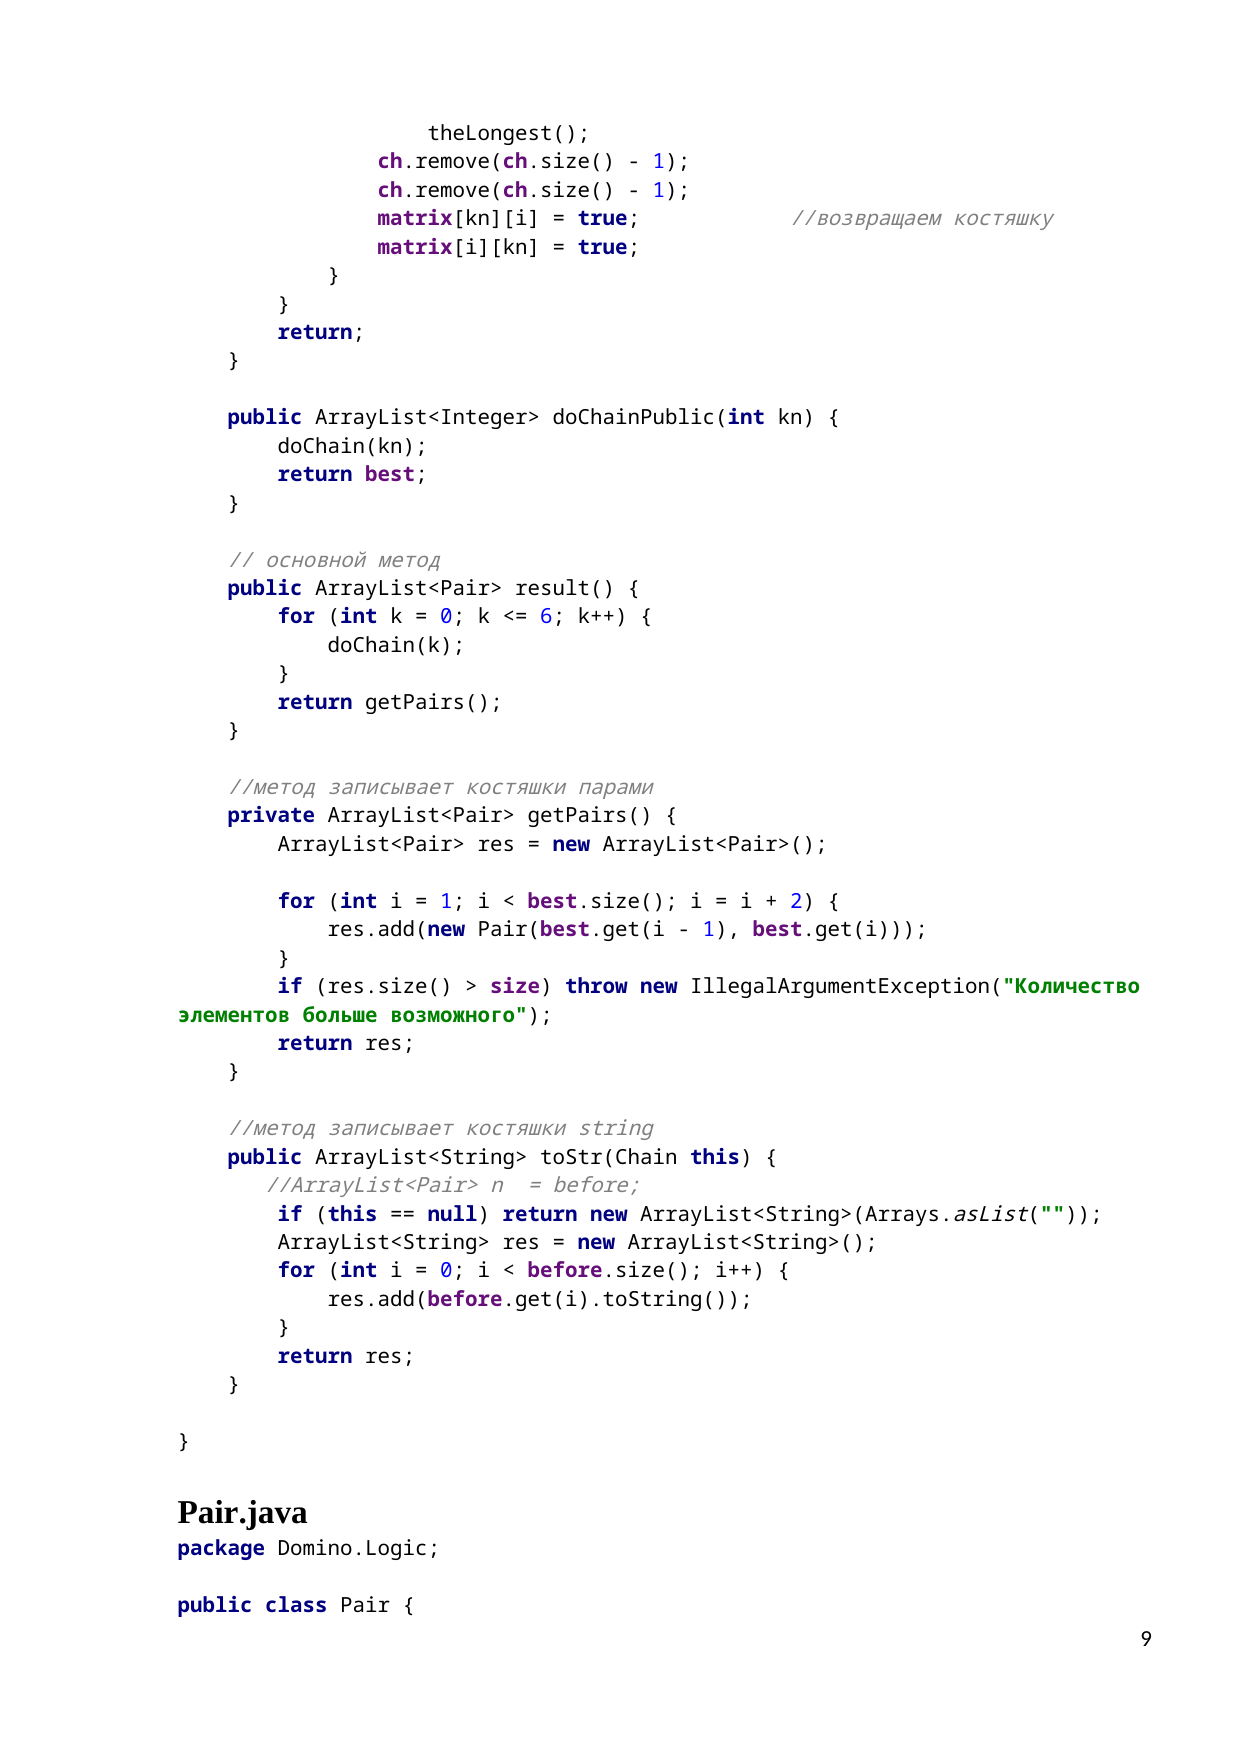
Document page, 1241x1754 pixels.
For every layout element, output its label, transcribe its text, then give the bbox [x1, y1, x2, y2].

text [177, 1533, 1152, 1618]
subtitle Pair.java [177, 1492, 1152, 1531]
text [177, 118, 1152, 1455]
